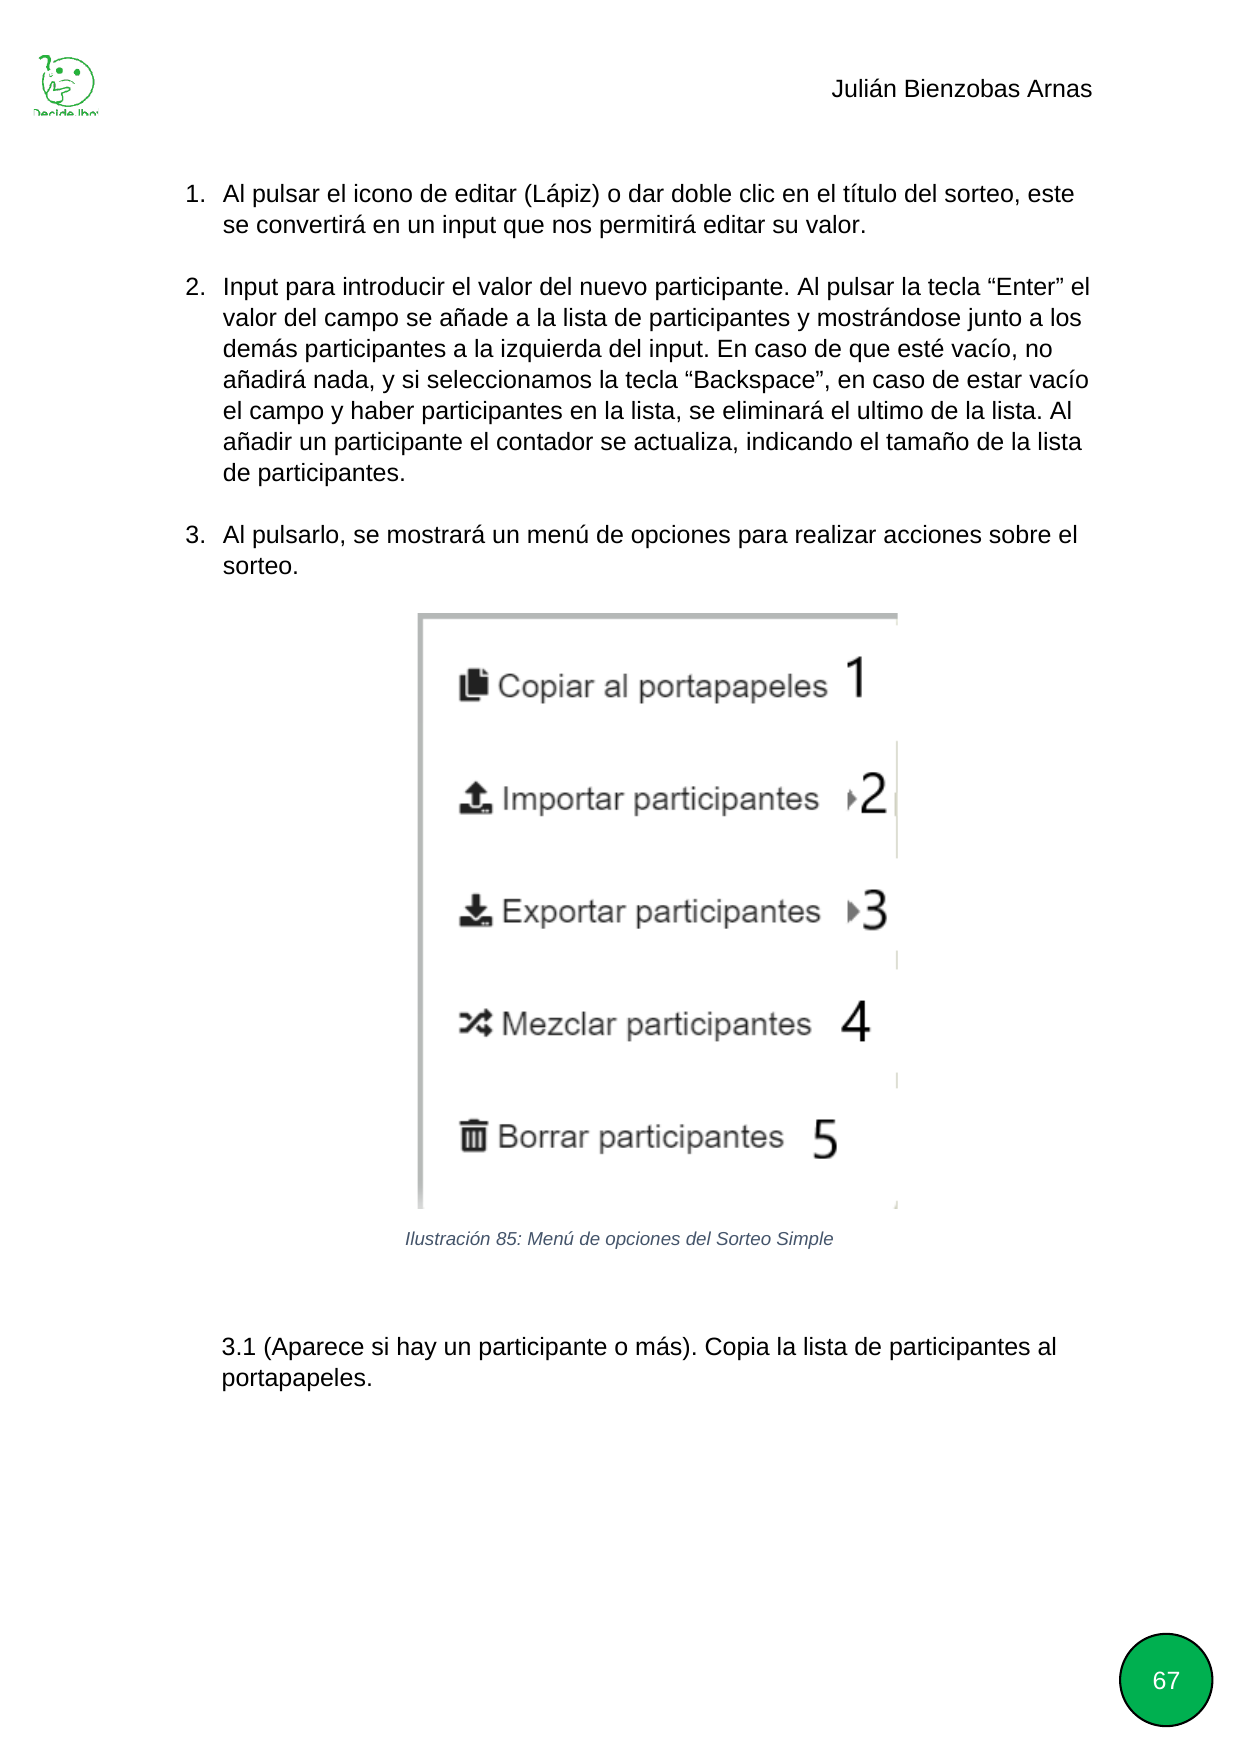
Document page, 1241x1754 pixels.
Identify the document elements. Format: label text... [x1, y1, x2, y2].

picture [417, 613, 898, 1209]
list Al pulsar el icono de editar (Lápiz) o dar doble clic en el título del sorteo, este se convertirá en un input que nos permitirá editar su valor. [185, 179, 1092, 238]
list 3.1 (Aparece si hay un participante o más). Copia la lista de participantes al portapapeles. [221, 1332, 1092, 1392]
text Ilustración 85: Menú de opciones del Sorteo Simple [148, 1227, 1092, 1249]
list Input para introducir el valor del nuevo participante. Al pulsar la tecla “Enter” el valor del campo se añade a la lista de participantes y mostrándose junto a los demás participantes a la izquierda del input. En caso de que esté vacío, no añadirá nada, y si seleccionamos la tecla “Backspace”, en caso de estar vacío el campo y haber participantes en la lista, se eliminará el ultimo de la lista. Al añadir un participante el contador se actualiza, indicando el tamaño de la lista de participantes. [185, 272, 1092, 487]
list Al pulsarlo, se mostrará un menú de opciones para realizar acciones sobre el sorteo. [185, 520, 1092, 580]
picture [32, 55, 99, 114]
